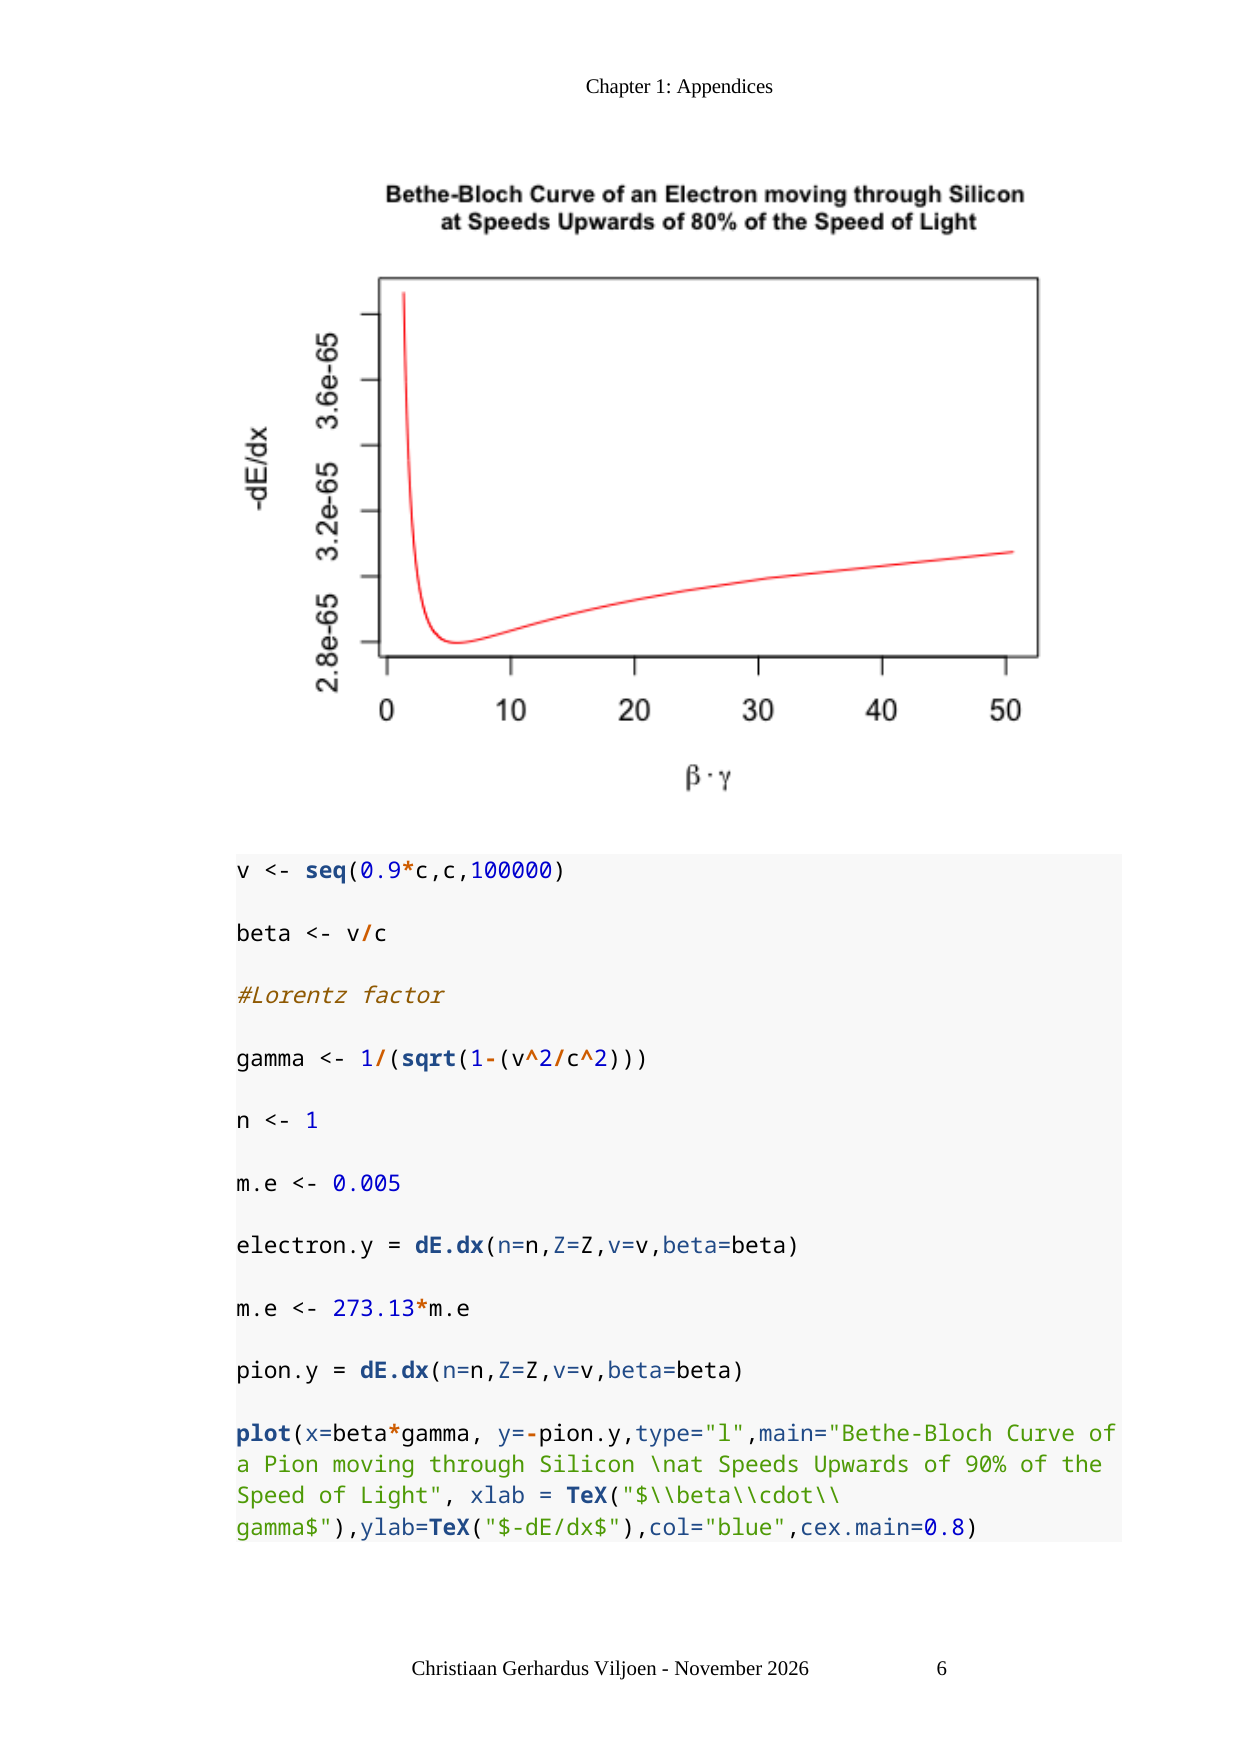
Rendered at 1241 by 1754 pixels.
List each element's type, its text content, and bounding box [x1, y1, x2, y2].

text v <- seq(0.9*c,c,100000) beta <- v/c #Lorentz factor gamma <- 1/(sqrt(1-(v^2/c^2))) n <- 1 m.e <- 0.005 electron.y = dE.dx(n=n,Z=Z,v=v,beta=beta) m.e <- 273.13*m.e pion.y = dE.dx(n=n,Z=Z,v=v,beta=beta) plot(x=beta*gamma, y=-pion.y,type="l",main="Bethe-Bloch Curve of a Pion moving through Silicon \nat Speeds Upwards of 90% of the Speed of Light", xlab = TeX("$\\beta\\cdot\\gamma$"),ylab=TeX("$-dE/dx$"),col="blue",cex.main=0.8) [236, 854, 1122, 1542]
picture [236, 135, 1112, 836]
